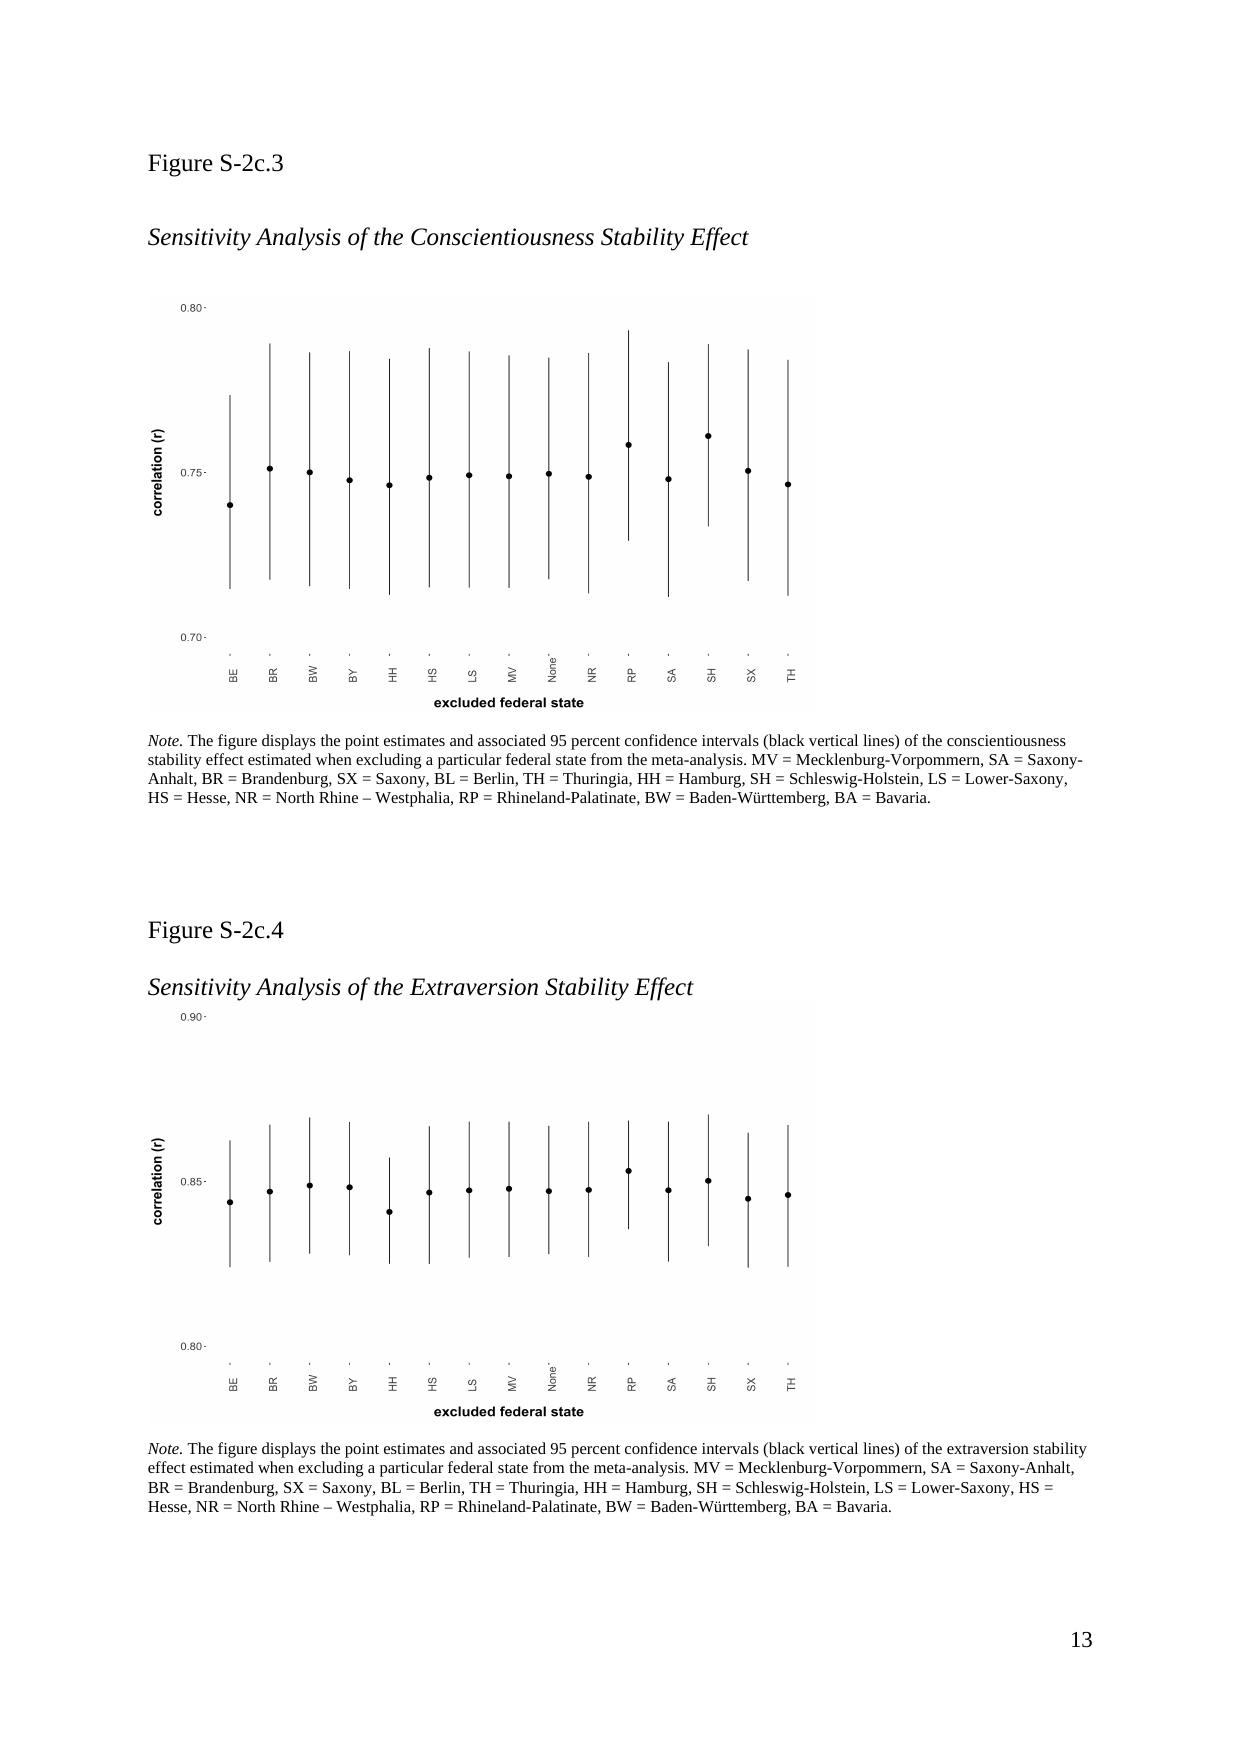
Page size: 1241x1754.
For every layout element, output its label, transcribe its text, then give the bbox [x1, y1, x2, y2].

picture [147, 296, 816, 714]
text Figure S-2c.3 [148, 148, 1093, 176]
text Sensitivity Analysis of the Conscientiousness Stability Effect [148, 222, 1093, 251]
text Sensitivity Analysis of the Extraversion Stability Effect [148, 972, 1093, 1001]
text Note. The figure displays the point estimates and associated 95 percent confidence intervals (black vertical lines) of the conscientiousness stability effect estimated when excluding a particular federal state from the meta-analysis. MV = Mecklenburg-Vorpommern, SA = Saxony-Anhalt, BR = Brandenburg, SX = Saxony, BL = Berlin, TH = Thuringia, HH = Hamburg, SH = Schleswig-Holstein, LS = Lower-Saxony, HS = Hesse, NR = North Rhine – Westphalia, RP = Rhineland-Palatinate, BW = Baden-Württemberg, BA = Bavaria. [148, 731, 1093, 807]
picture [147, 1001, 816, 1423]
text Figure S-2c.4 [148, 915, 1093, 944]
text Note. The figure displays the point estimates and associated 95 percent confidence intervals (black vertical lines) of the extraversion stability effect estimated when excluding a particular federal state from the meta-analysis. MV = Mecklenburg-Vorpommern, SA = Saxony-Anhalt, BR = Brandenburg, SX = Saxony, BL = Berlin, TH = Thuringia, HH = Hamburg, SH = Schleswig-Holstein, LS = Lower-Saxony, HS = Hesse, NR = North Rhine – Westphalia, RP = Rhineland-Palatinate, BW = Baden-Württemberg, BA = Bavaria. [148, 1439, 1093, 1516]
